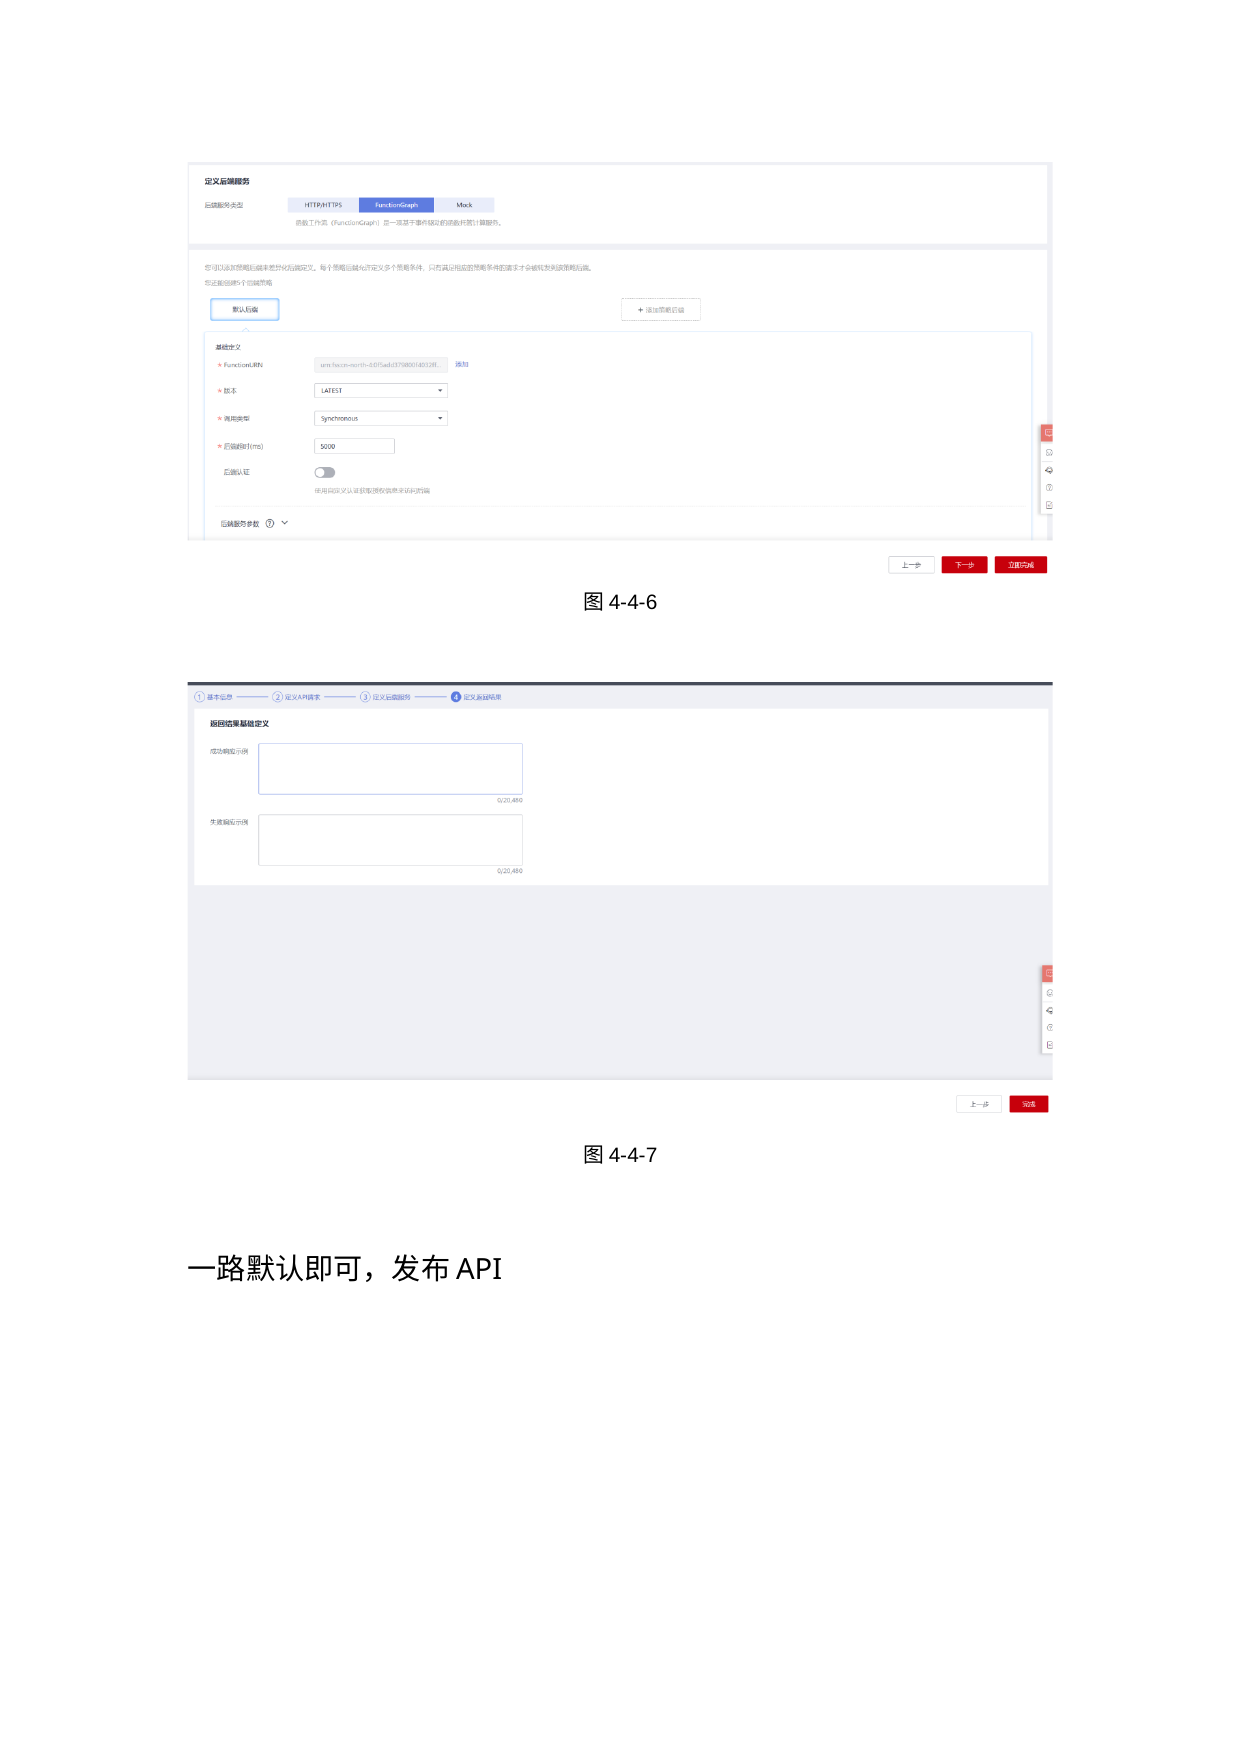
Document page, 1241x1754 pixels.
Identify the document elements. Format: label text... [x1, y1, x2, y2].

text 一路默认即可，发布API [187, 1234, 1053, 1299]
text 图 4-4-7 [187, 1137, 1053, 1169]
picture [187, 682, 1053, 1115]
picture [187, 162, 1053, 577]
text 图 4-4-6 [187, 584, 1053, 617]
